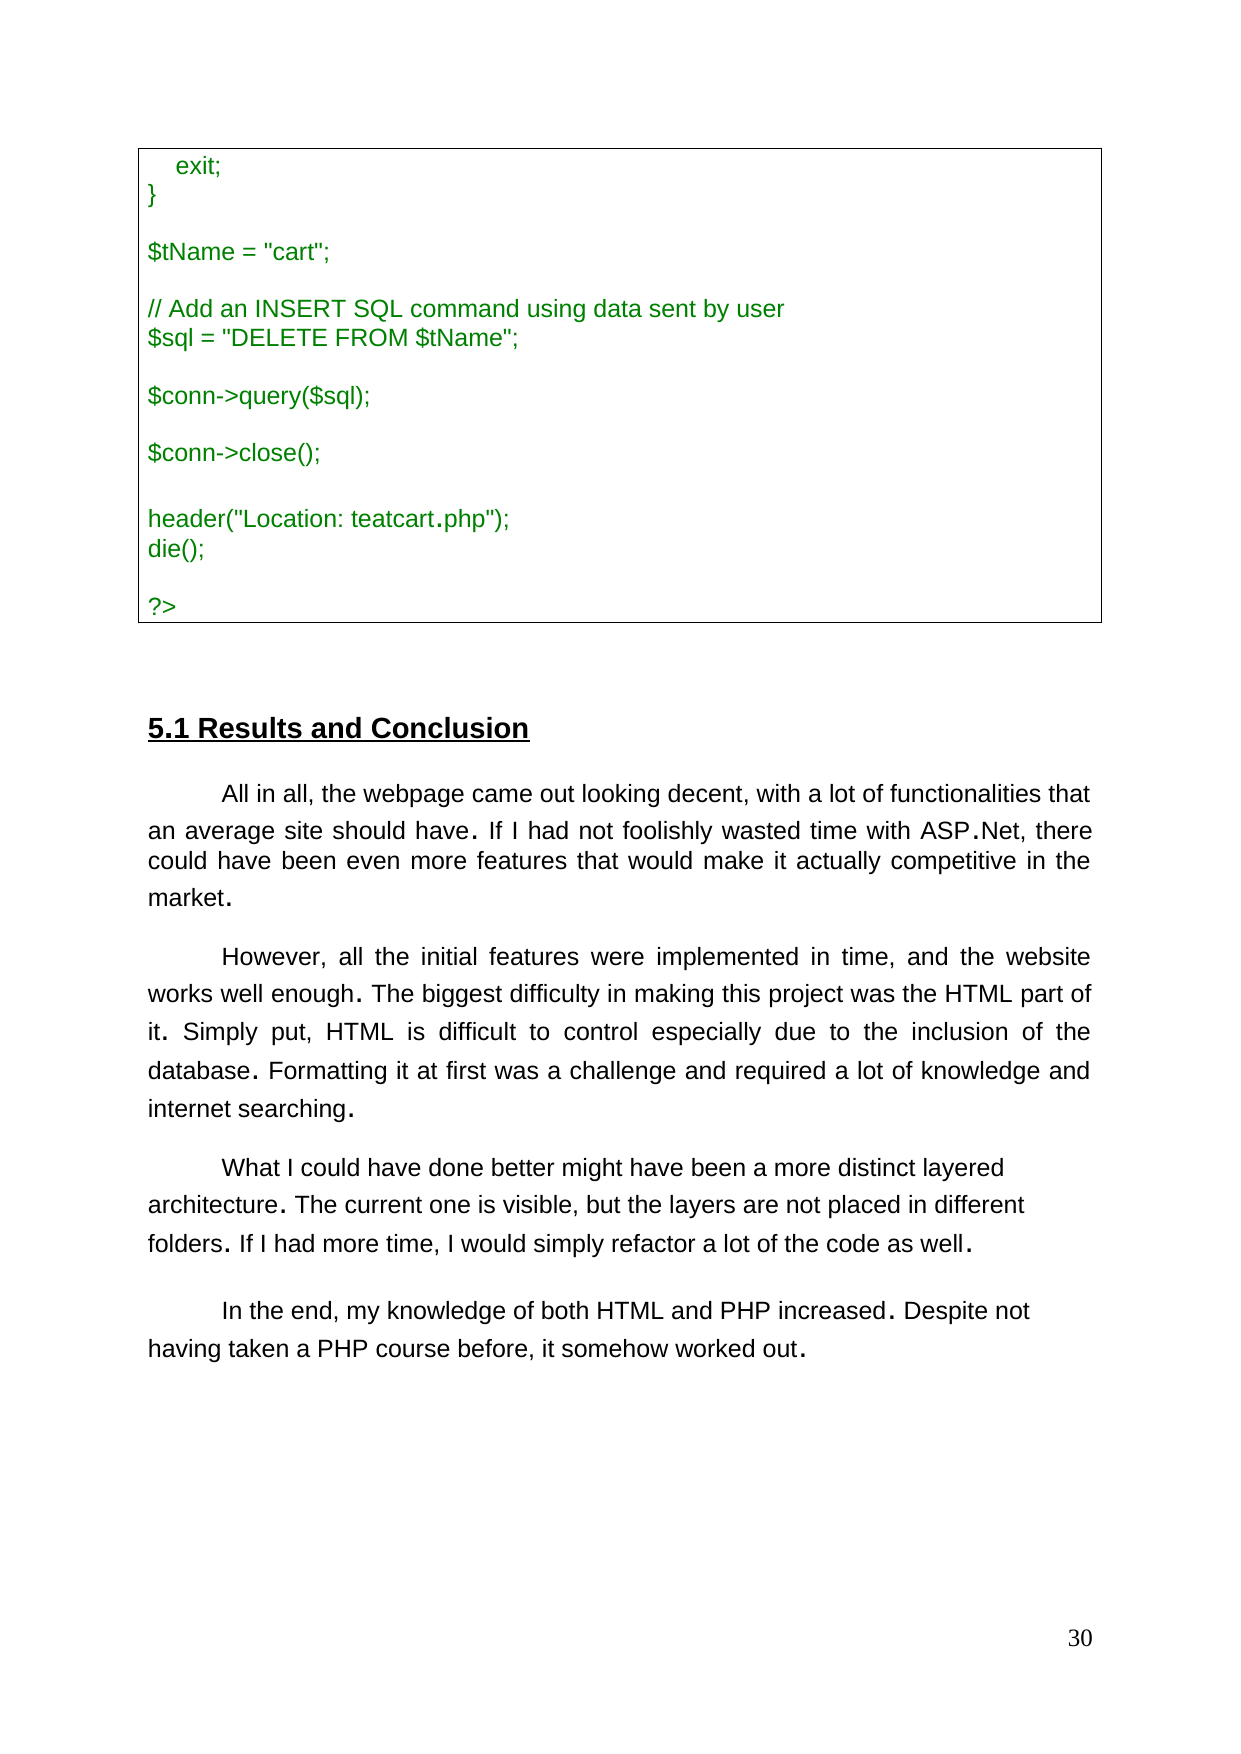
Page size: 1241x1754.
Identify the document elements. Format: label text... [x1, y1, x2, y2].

text } [148, 179, 1093, 208]
text What I could have done better might have been a more distinct layered architecture. The current one is visible, but the layers are not placed in different folders. If I had more time, I would simply refactor a lot of the code as well. [148, 1153, 1093, 1259]
text // Add an INSERT SQL command using data sent by user [148, 294, 1093, 323]
text die(); [148, 534, 1093, 563]
text All in all, the webpage came out looking decent, with a lot of functionalities that an average site should have. If I had not foolishly wasted time with ASP.Net, there could have been even more features that would make it actually competitive in the market. [148, 779, 1093, 913]
text $conn->query($sql); [148, 381, 1093, 409]
text exit; [139, 149, 1101, 179]
text $tName = "cart"; [148, 237, 1093, 266]
text $conn->close(); [148, 438, 1093, 467]
text $sql = "DELETE FROM $tName"; [148, 323, 1093, 352]
text ?> [139, 588, 1101, 622]
text header("Location: teatcart.php"); [148, 496, 1093, 534]
text In the end, my knowledge of both HTML and PHP increased. Despite not having taken a PHP course before, it somehow worked out. [148, 1288, 1093, 1365]
subtitle 5.1 Results and Conclusion [148, 707, 1093, 746]
text However, all the initial features were implemented in time, and the website works well enough. The biggest difficulty in making this project was the HTML part of it. Simply put, HTML is difficult to control especially due to the inclusion of the database. Formatting it at first was a challenge and required a lot of knowledge and internet searching. [148, 942, 1093, 1125]
